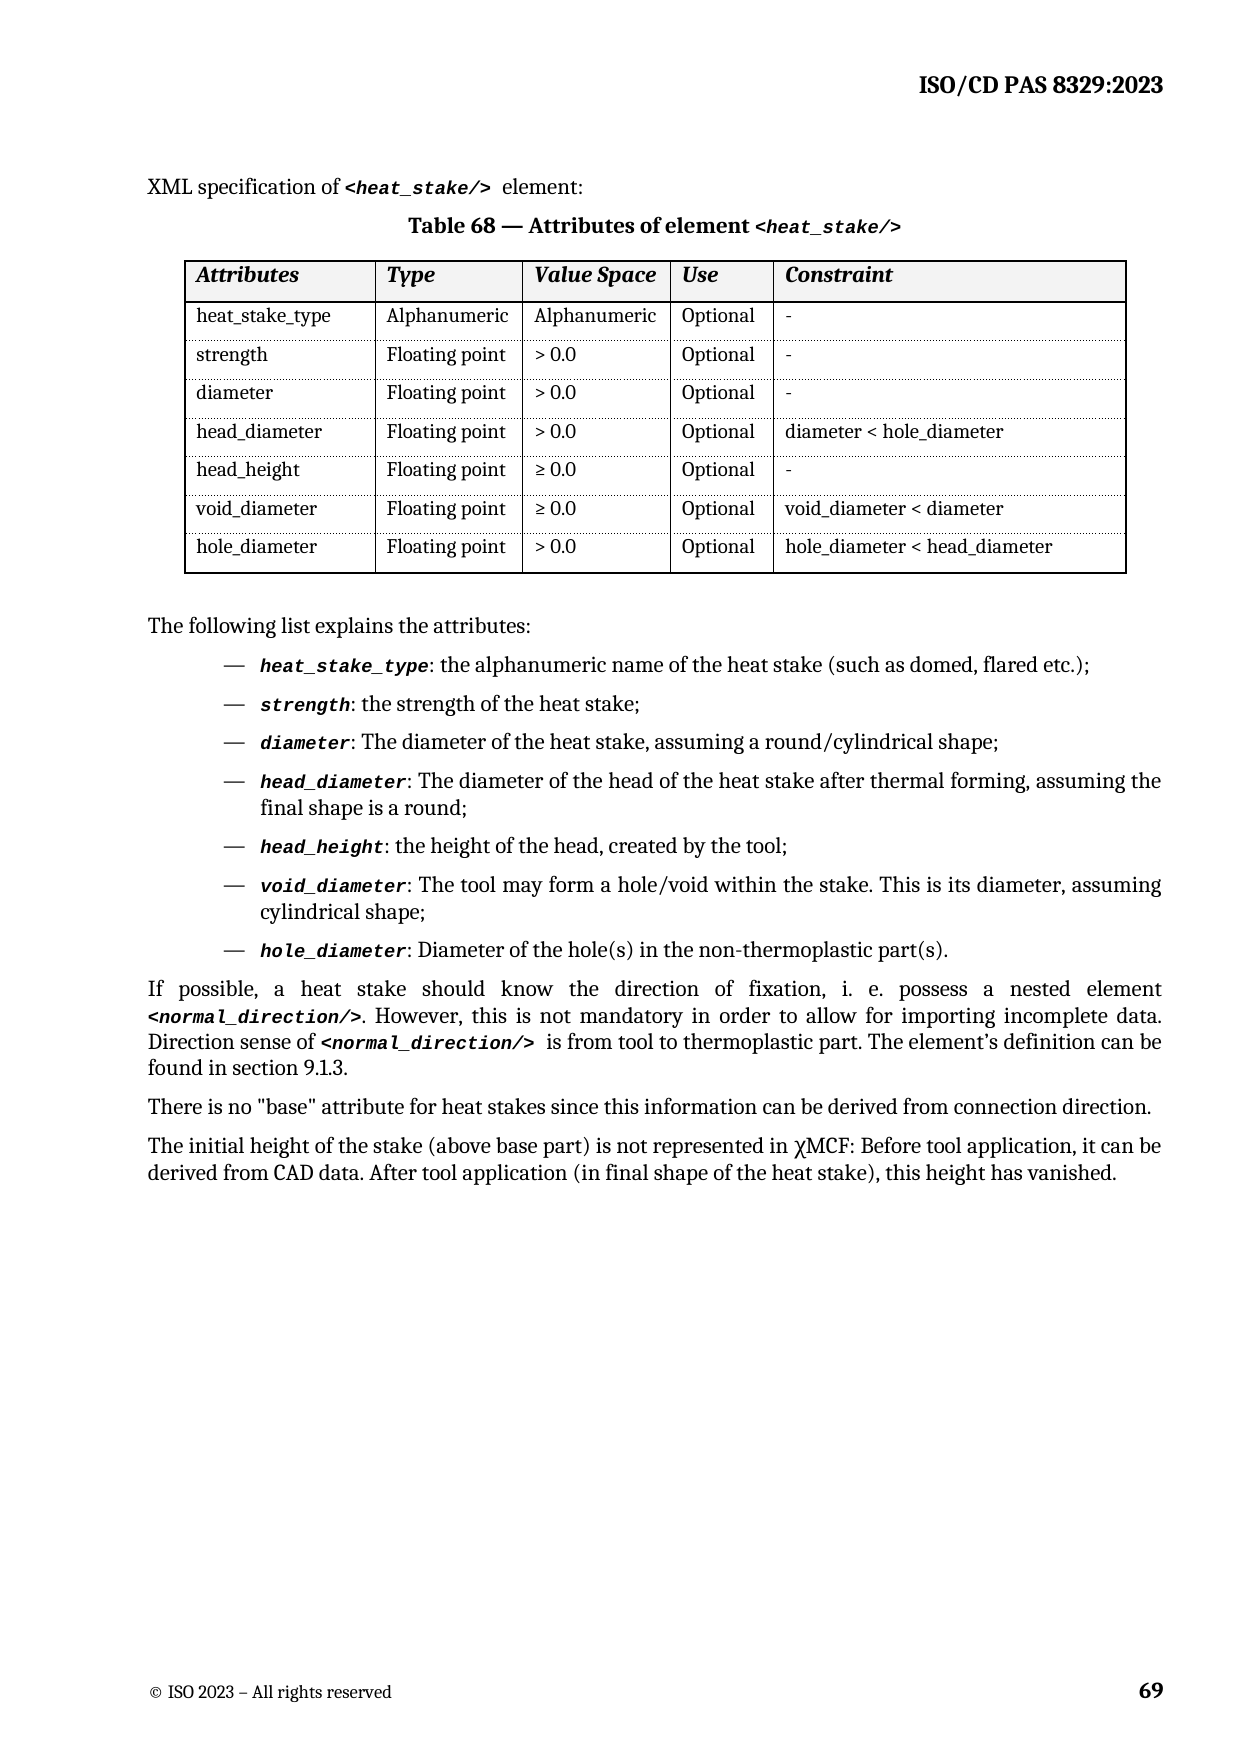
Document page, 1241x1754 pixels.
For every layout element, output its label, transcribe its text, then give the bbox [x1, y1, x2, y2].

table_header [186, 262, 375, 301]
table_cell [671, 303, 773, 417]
list head_height: the height of the head, created by the tool; [223, 833, 1163, 859]
list head_diameter: The diameter of the head of the heat stake after thermal forming, assuming the final shape is a round; [223, 768, 1163, 821]
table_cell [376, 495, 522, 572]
text The following list explains the attributes: [148, 613, 1163, 639]
text The initial height of the stake (above base part) is not represented in χMCF: Before tool application, it can be derived from CAD data. After tool application (in final shape of the heat stake), this height has vanished. [148, 1133, 1163, 1186]
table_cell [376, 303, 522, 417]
list strength: the strength of the heat stake; [223, 690, 1163, 717]
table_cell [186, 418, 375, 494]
text If possible, a heat stake should know the direction of fixation, i. e. possess a nested element <normal_direction/>. However, this is not mandatory in order to allow for importing incomplete data. Direction sense of <normal_direction/> is from tool to thermoplastic part. The element’s definition can be found in section 9.1.3. [148, 976, 1163, 1082]
list heat_stake_type: the alphanumeric name of the heat stake (such as domed, flared etc.); [223, 651, 1163, 678]
list diameter: The diameter of the heat stake, assuming a round/cylindrical shape; [223, 729, 1163, 756]
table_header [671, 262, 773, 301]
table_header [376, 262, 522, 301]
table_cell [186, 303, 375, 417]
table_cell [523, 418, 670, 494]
text There is no "base" attribute for heat stakes since this information can be derived from connection direction. [148, 1094, 1163, 1120]
list hole_diameter: Diameter of the hole(s) in the non-thermoplastic part(s). [223, 937, 1163, 964]
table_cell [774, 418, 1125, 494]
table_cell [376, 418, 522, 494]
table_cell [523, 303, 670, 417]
list void_diameter: The tool may form a hole/void within the stake. This is its diameter, assuming cylindrical shape; [223, 872, 1163, 925]
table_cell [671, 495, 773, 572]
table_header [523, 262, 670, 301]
text Table 68 — Attributes of element <heat_stake/> [148, 213, 1163, 239]
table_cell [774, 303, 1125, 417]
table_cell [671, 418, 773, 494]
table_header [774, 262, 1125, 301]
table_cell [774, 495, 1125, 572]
text XML specification of <heat_stake/> element: [148, 174, 1163, 200]
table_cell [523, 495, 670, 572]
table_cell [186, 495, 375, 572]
